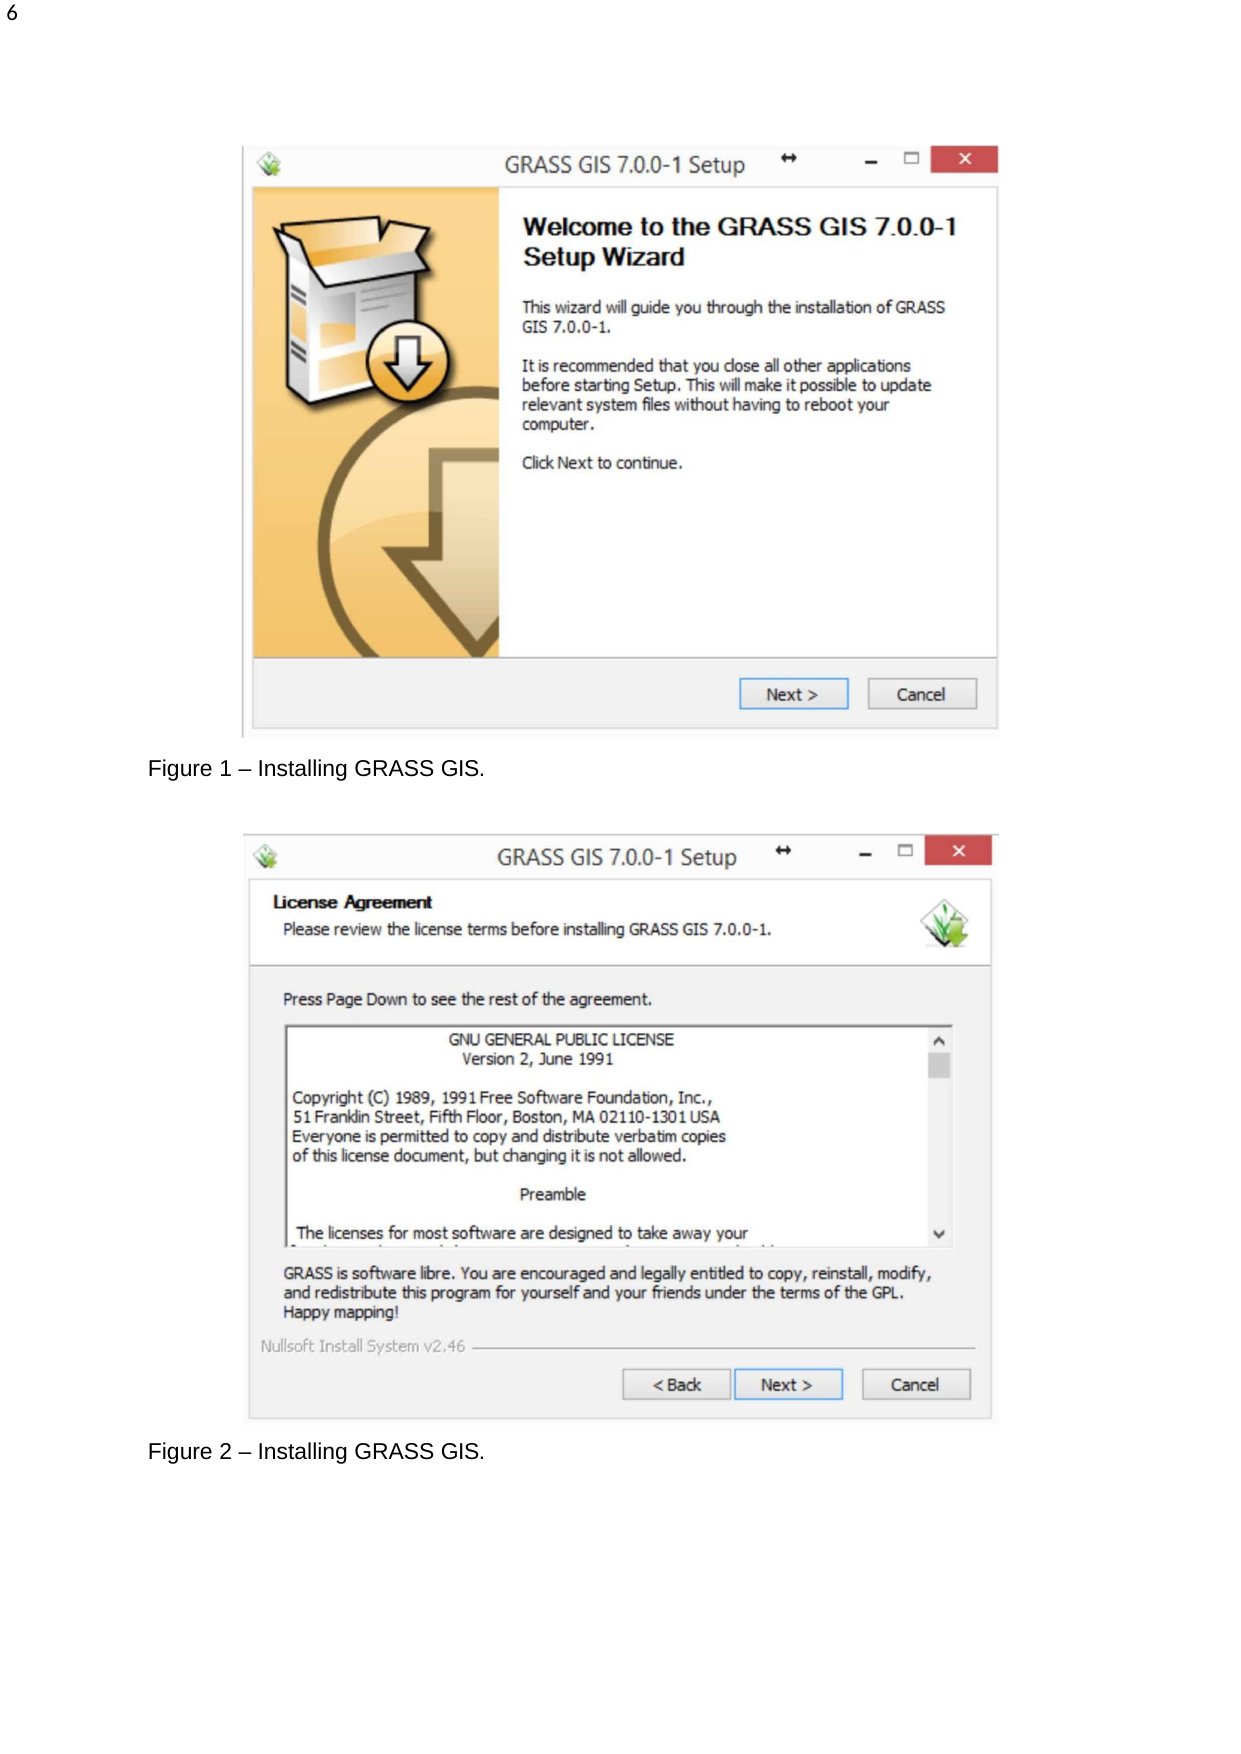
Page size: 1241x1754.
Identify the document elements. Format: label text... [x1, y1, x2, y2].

text Figure 2 – Installing GRASS GIS. [148, 844, 1194, 1464]
text Figure 1 – Installing GRASS GIS. [148, 755, 1194, 781]
picture [242, 833, 999, 844]
picture [241, 145, 1001, 738]
